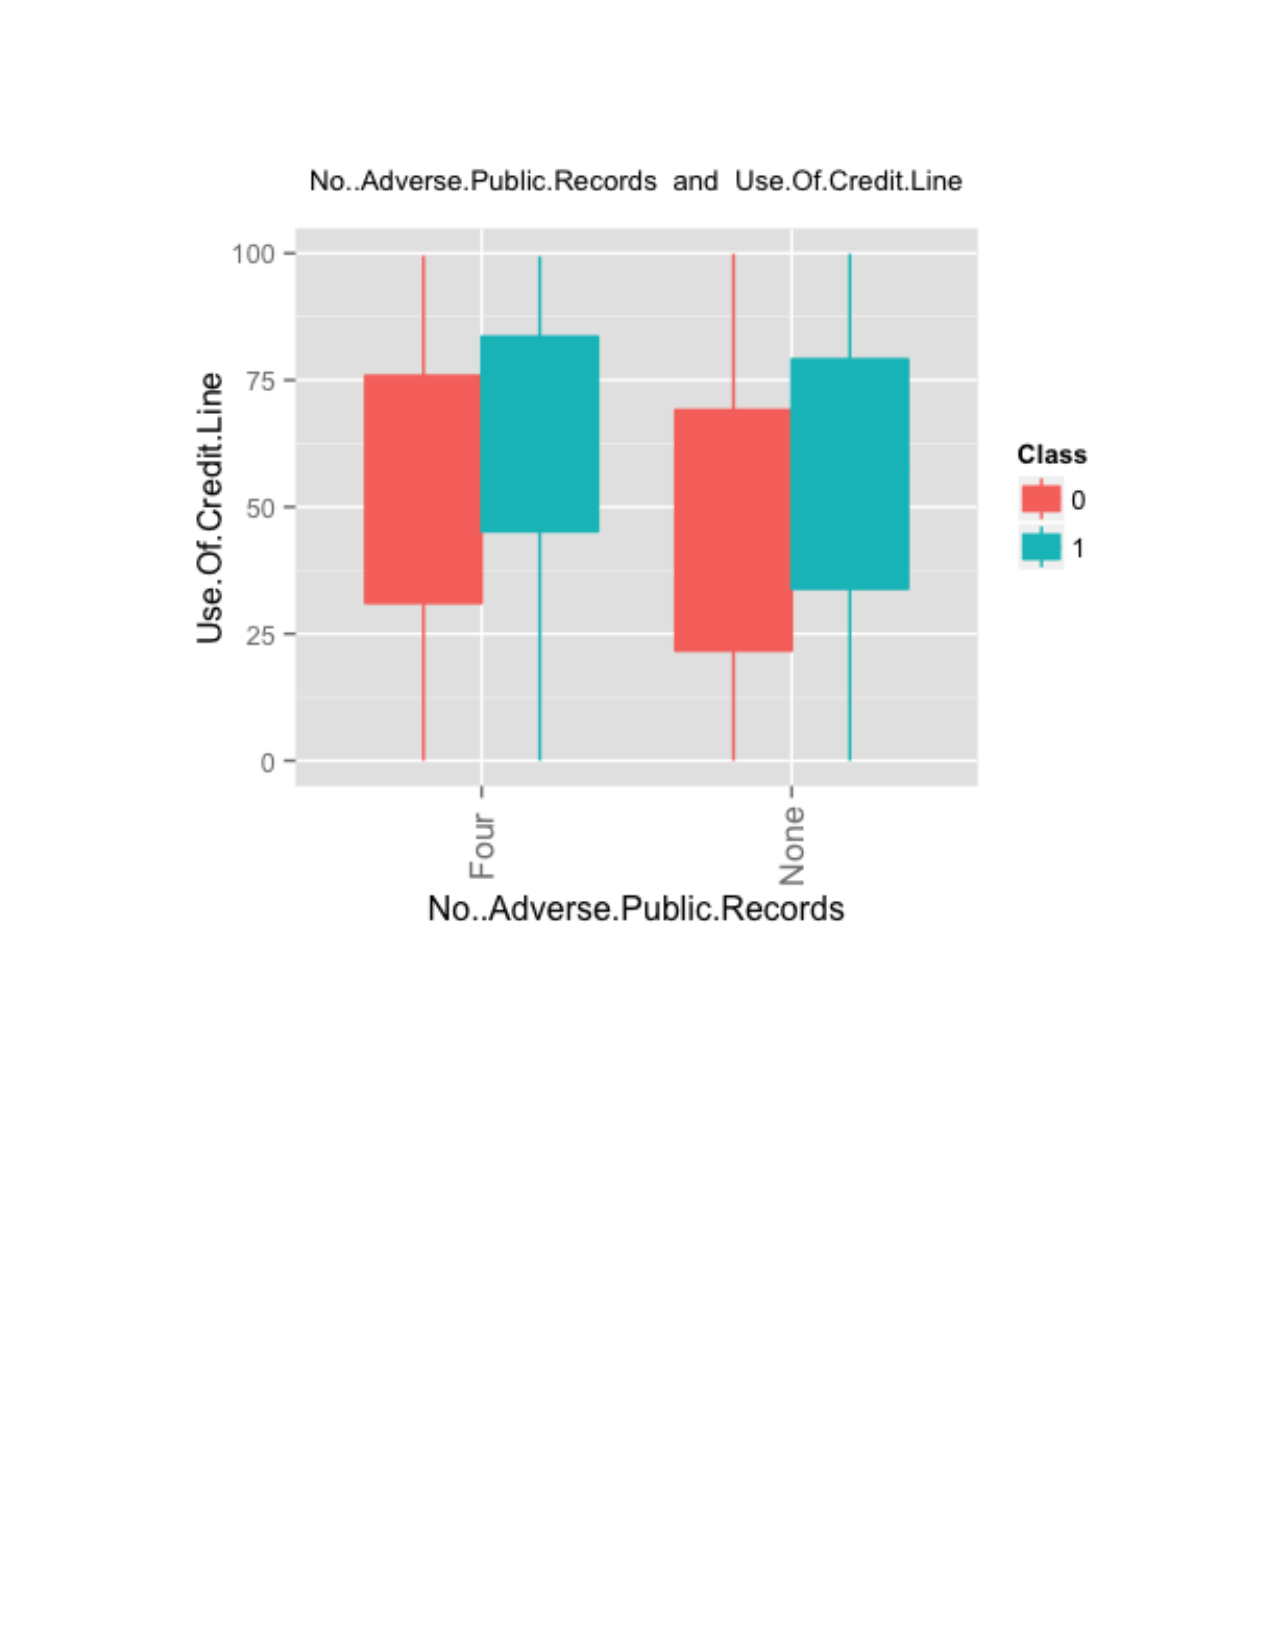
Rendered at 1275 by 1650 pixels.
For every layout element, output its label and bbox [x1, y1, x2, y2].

picture [168, 150, 1169, 950]
